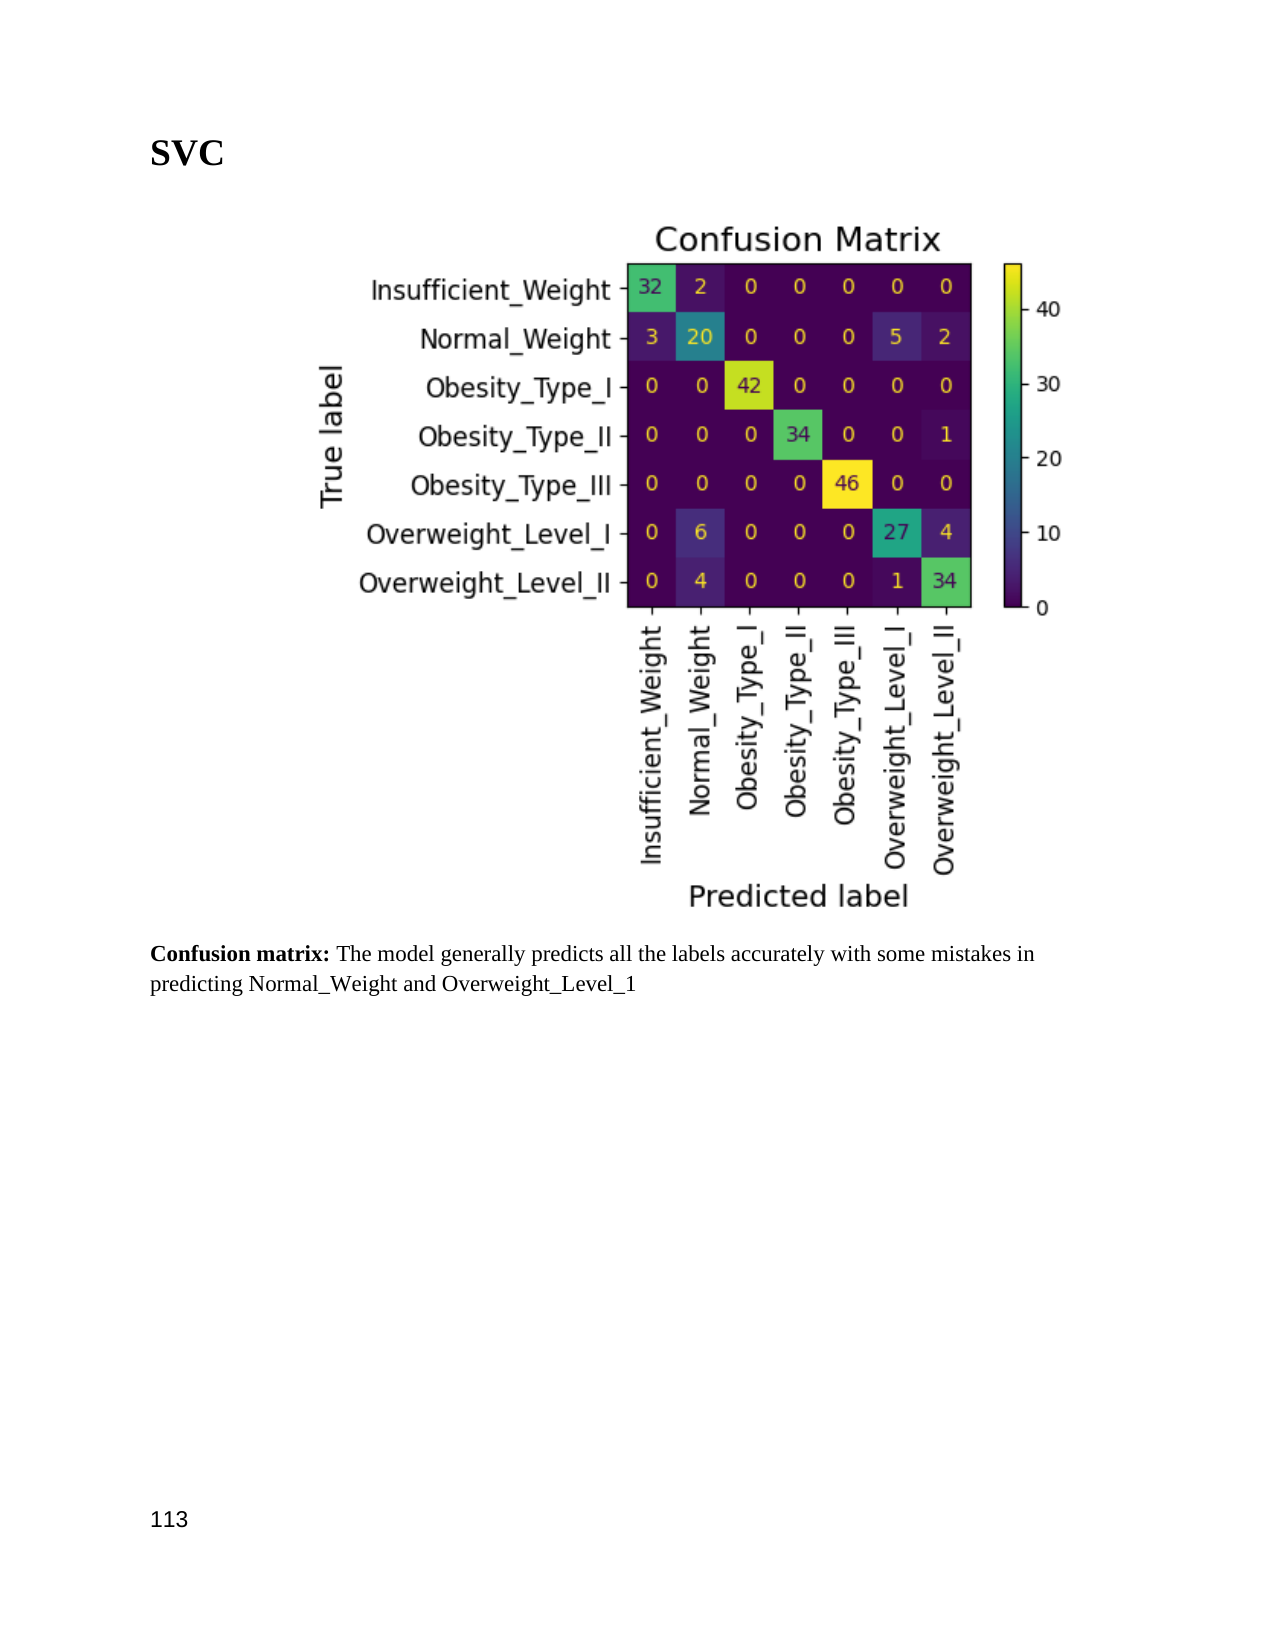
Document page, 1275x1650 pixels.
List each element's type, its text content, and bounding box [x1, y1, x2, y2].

text SVC [150, 130, 1125, 173]
picture [150, 204, 1125, 936]
text Confusion matrix: The model generally predicts all the labels accurately with some mistakes in predicting Normal_Weight and Overweight_Level_1 [150, 940, 1125, 996]
